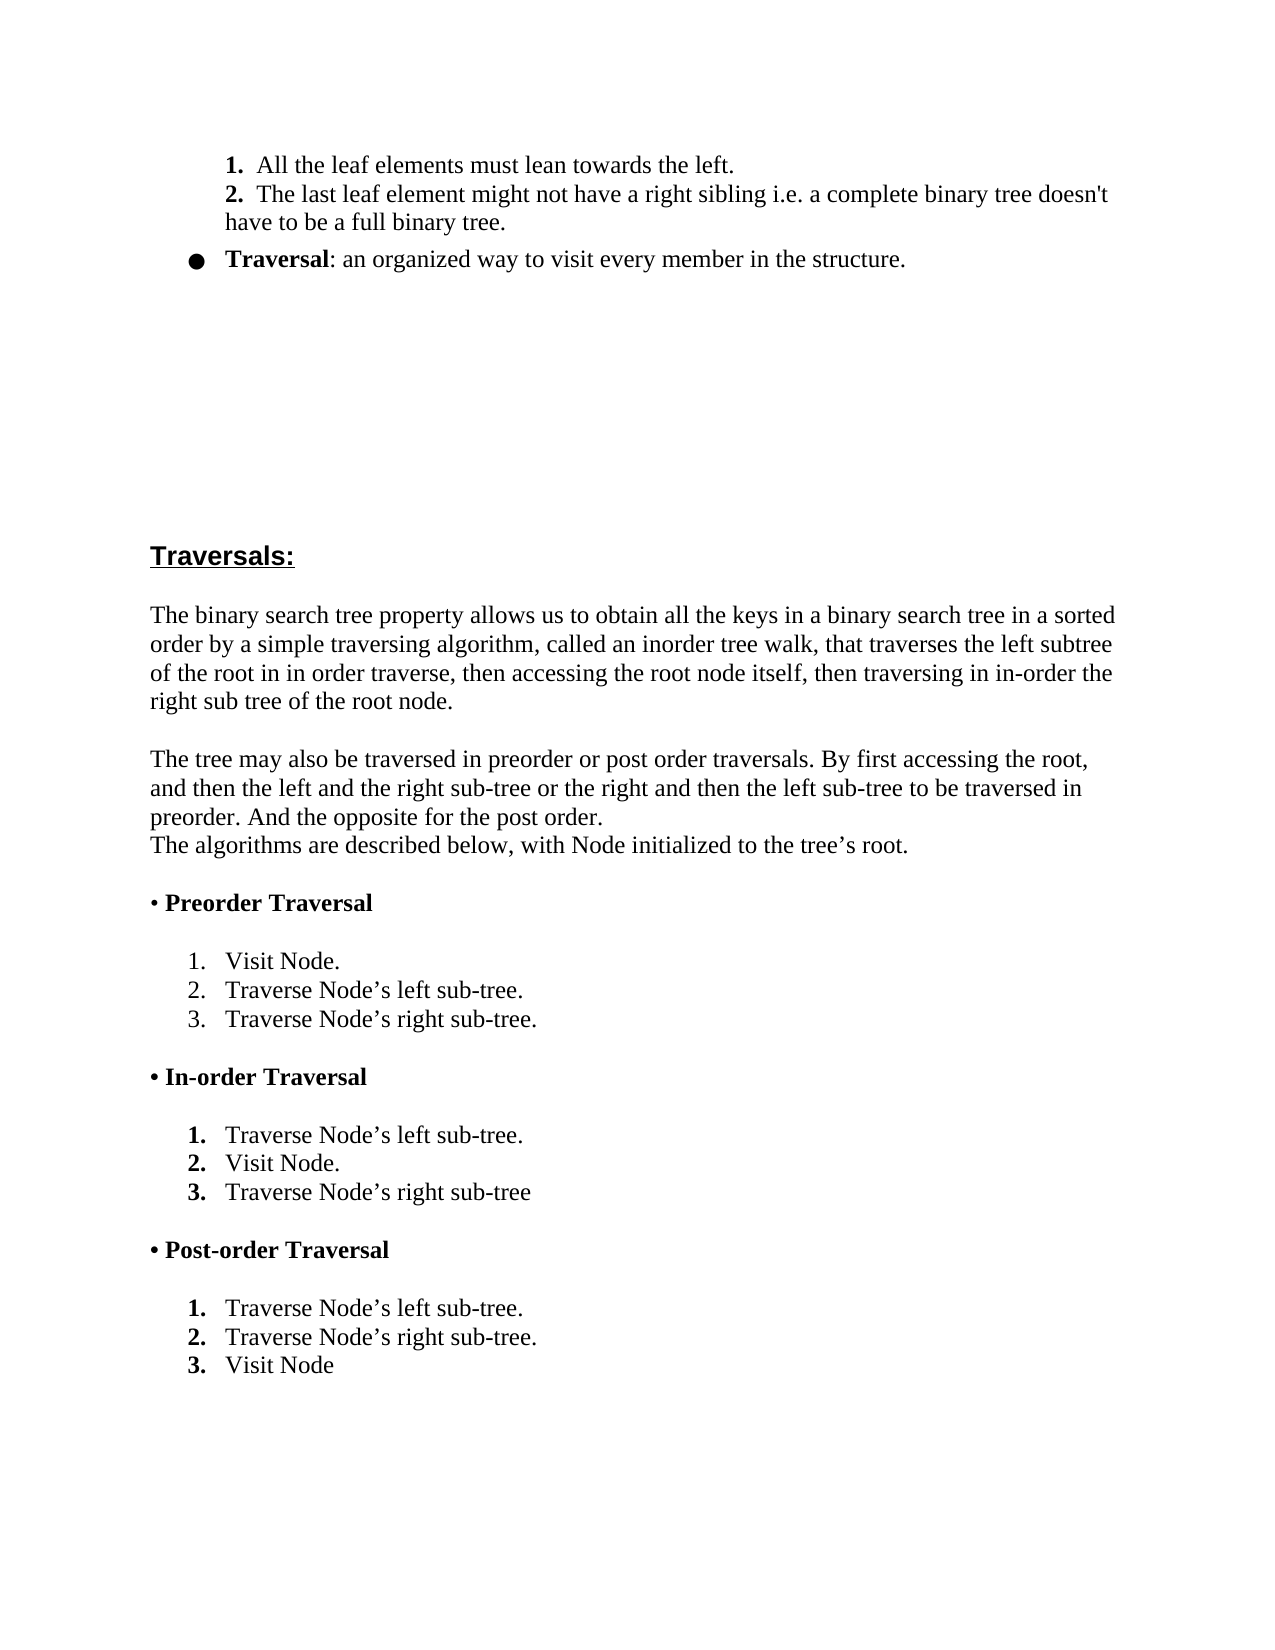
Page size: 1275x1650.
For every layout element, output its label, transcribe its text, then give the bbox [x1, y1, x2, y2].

list 2. The last leaf element might not have a right sibling i.e. a complete binary tree doesn't have to be a full binary tree. [225, 179, 1125, 236]
text The tree may also be traversed in preorder or post order traversals. By first accessing the root, and then the left and the right sub-tree or the right and then the left sub-tree to be traversed in preorder. And the opposite for the post order. The algorithms are described below, with Node initialized to the tree’s root. [150, 744, 1125, 859]
text • In-order Traversal [150, 1062, 1125, 1091]
list Visit Node. [187, 1148, 1125, 1177]
list Traverse Node’s right sub-tree [187, 1177, 1125, 1206]
list Traverse Node’s right sub-tree. [187, 1322, 1125, 1351]
text • Post-order Traversal [150, 1235, 1125, 1264]
list Visit Node. [187, 946, 1125, 975]
list Visit Node [187, 1351, 1125, 1379]
list Traverse Node’s left sub-tree. [187, 1293, 1125, 1322]
text The binary search tree property allows us to obtain all the keys in a binary search tree in a sorted order by a simple traversing algorithm, called an inorder tree walk, that traverses the left subtree of the root in in order traverse, then accessing the root node itself, then traversing in in-order the right sub tree of the root node. [150, 600, 1125, 715]
list Traversal: an organized way to visit every member in the structure. [187, 236, 1125, 279]
list Traverse Node’s right sub-tree. [187, 1004, 1125, 1033]
list Traverse Node’s left sub-tree. [187, 1120, 1125, 1148]
list Traverse Node’s left sub-tree. [187, 975, 1125, 1004]
subtitle Traversals: [150, 540, 1125, 571]
list 1. All the leaf elements must lean towards the left. [225, 150, 1125, 179]
text • Preorder Traversal [150, 888, 1125, 917]
